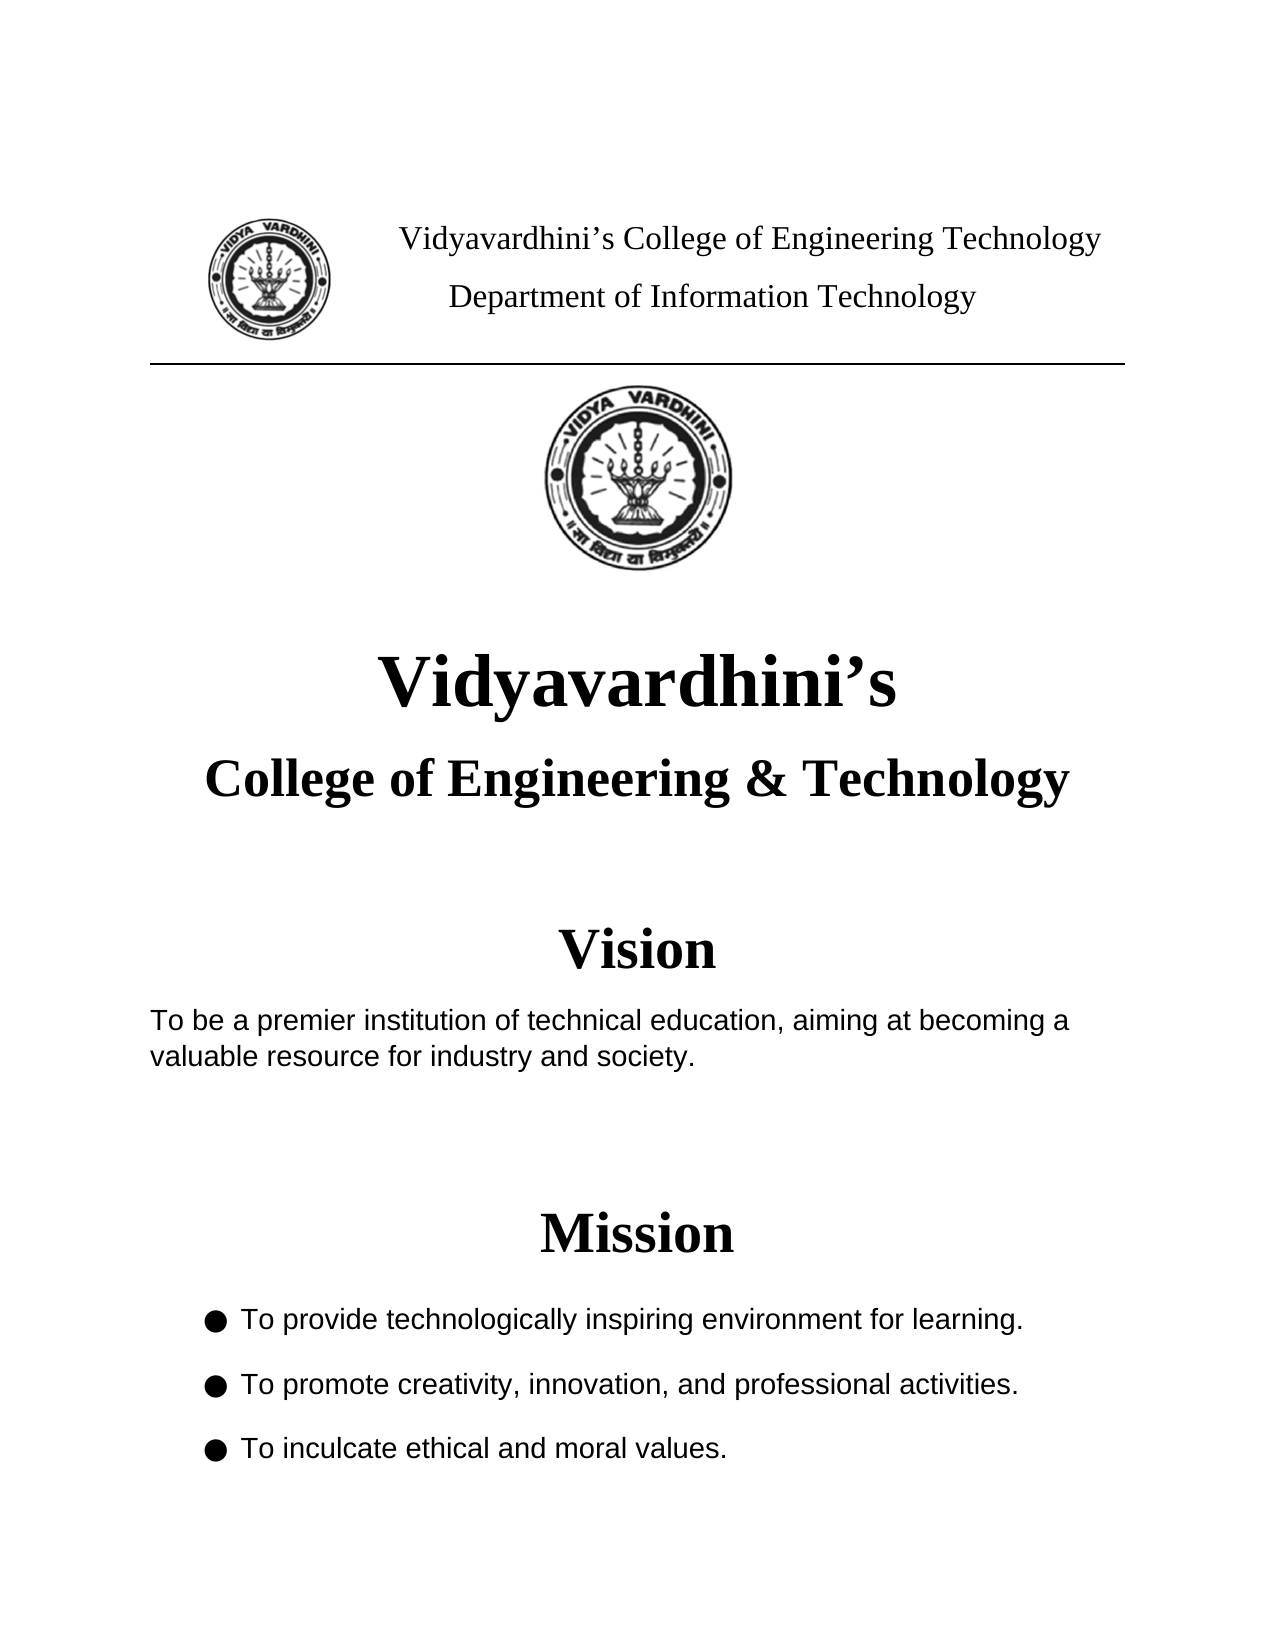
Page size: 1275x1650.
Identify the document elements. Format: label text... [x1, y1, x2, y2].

text Vidyavardhini’s [150, 636, 1125, 723]
picture [206, 218, 332, 342]
text Department of Information Technology [225, 276, 1125, 315]
picture [542, 385, 733, 573]
list To promote creativity, innovation, and professional activities. [203, 1351, 1125, 1411]
list To inculcate ethical and moral values. [203, 1416, 1125, 1475]
text Vision [150, 914, 1125, 981]
text To be a premier institution of technical education, aiming at becoming a valuable resource for industry and society. [150, 1003, 1125, 1073]
text Vidyavardhini’s College of Engineering Technology [300, 218, 1125, 257]
text College of Engineering & Technology [150, 746, 1125, 808]
text Mission [150, 1198, 1125, 1265]
list To provide technologically inspiring environment for learning. [203, 1287, 1125, 1346]
